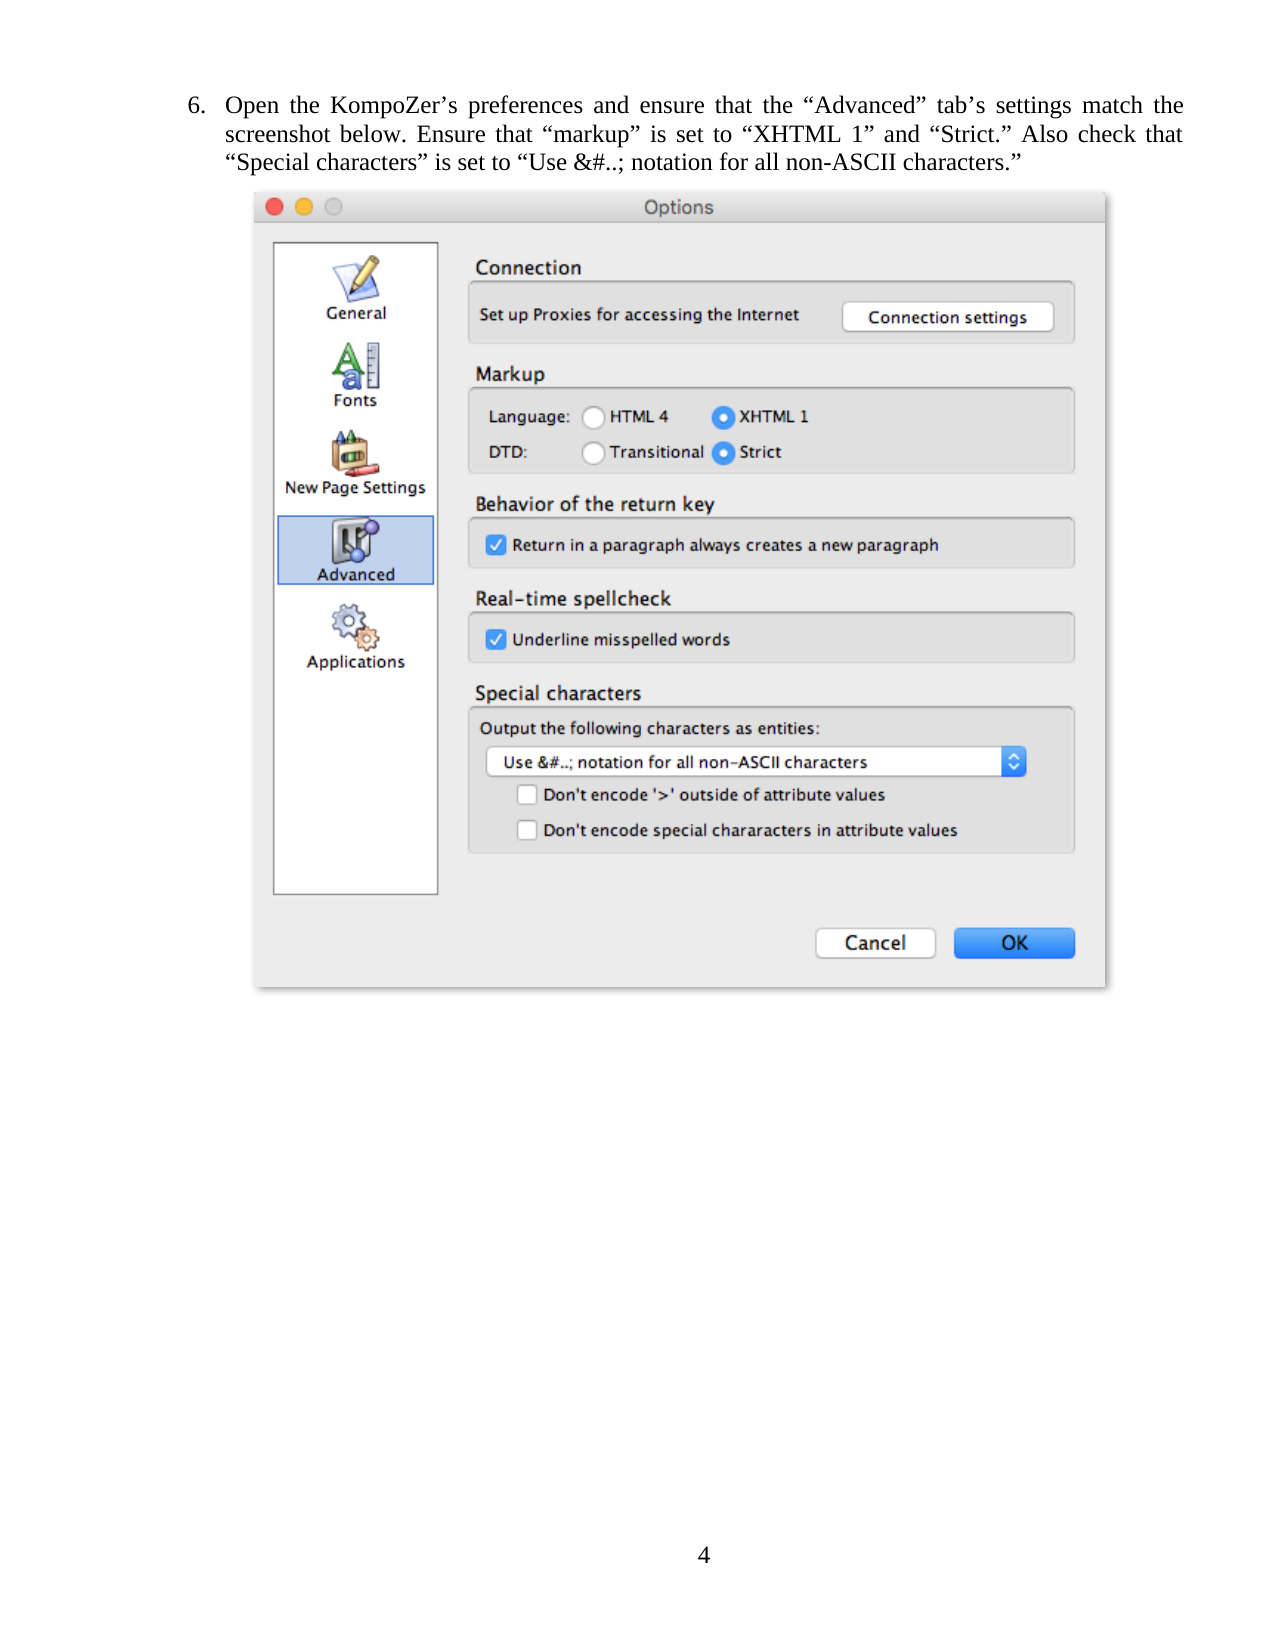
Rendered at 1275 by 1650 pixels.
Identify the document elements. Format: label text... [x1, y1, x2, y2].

list Open the KompoZer’s preferences and ensure that the “Advanced” tab’s settings match the screenshot below. Ensure that “markup” is set to “XHTML 1” and “Strict.” Also check that “Special characters” is set to “Use &#..; notation for all non-ASCII characters.” [187, 90, 1185, 176]
picture [254, 192, 1105, 987]
